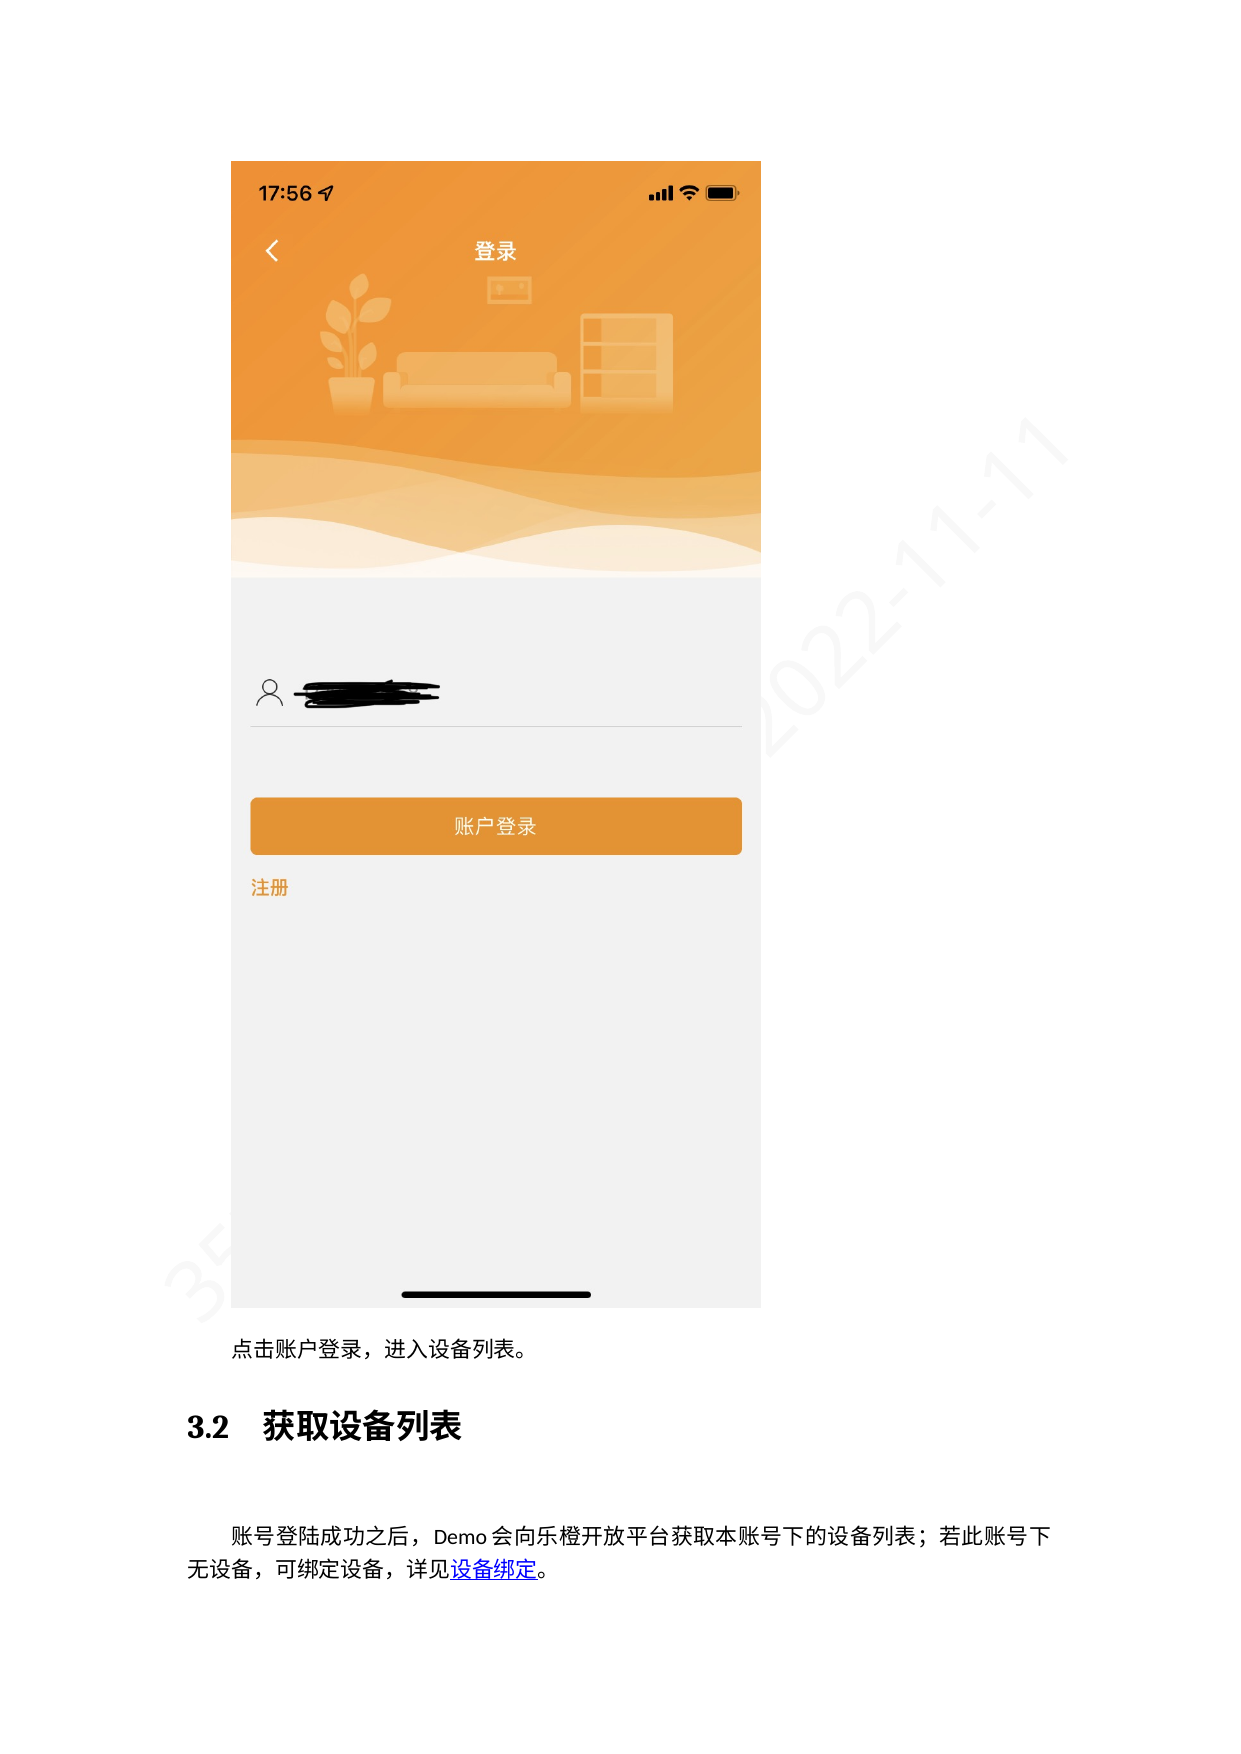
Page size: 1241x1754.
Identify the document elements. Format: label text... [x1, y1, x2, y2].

picture [231, 161, 761, 1308]
subtitle 获取设备列表 [187, 1392, 1053, 1457]
text 点击账户登录，进入设备列表。 [187, 1332, 1053, 1364]
text 账号登陆成功之后，Demo会向乐橙开放平台获取本账号下的设备列表；若此账号下无设备，可绑定设备，详见设备绑定。 [187, 1519, 1053, 1584]
